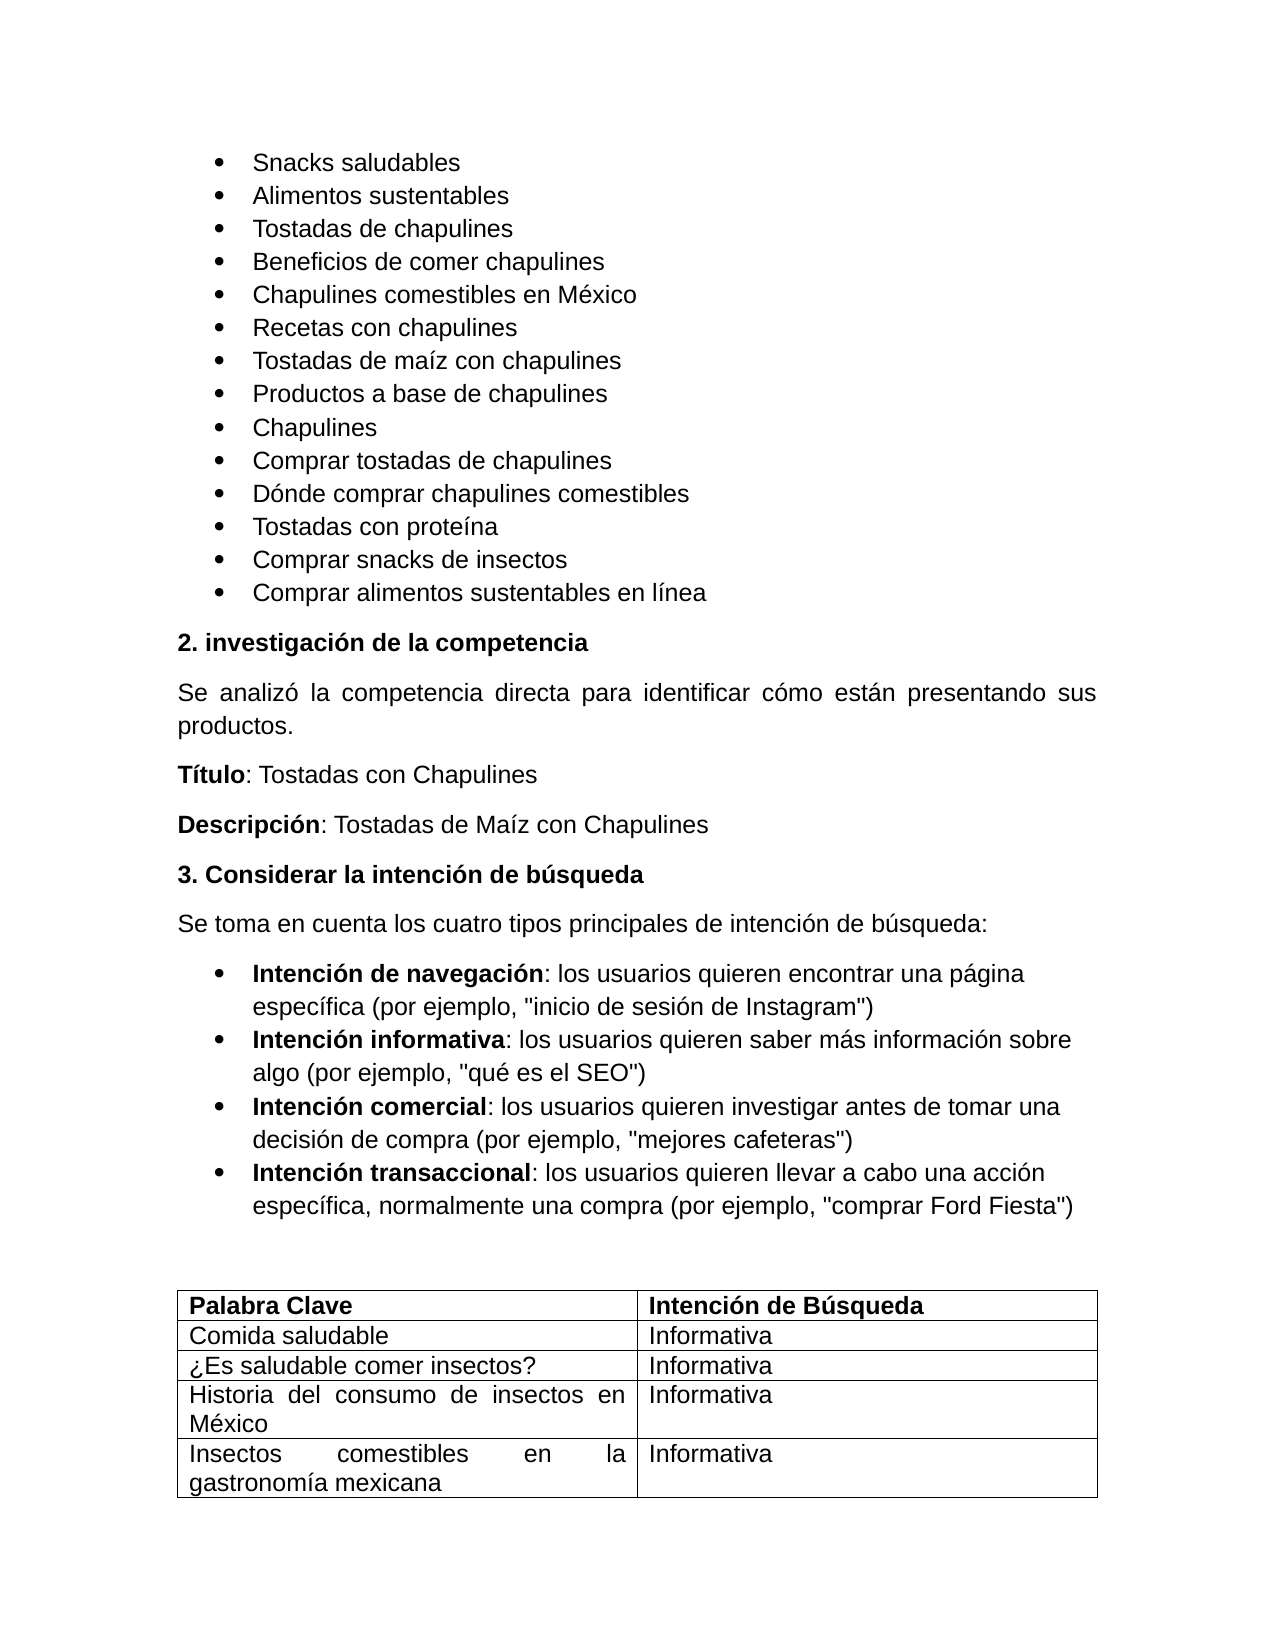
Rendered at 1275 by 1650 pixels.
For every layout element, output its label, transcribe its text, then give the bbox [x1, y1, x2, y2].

list Tostadas de chapulines [215, 214, 1098, 243]
table_cell Informativa [638, 1351, 1097, 1379]
table_header Intención de Búsqueda [638, 1291, 1097, 1320]
list Intención transaccional: los usuarios quieren llevar a cabo una acción específica, normalmente una compra (por ejemplo, "comprar Ford Fiesta") [215, 1158, 1098, 1219]
text 3. Considerar la intención de búsqueda [177, 860, 1098, 888]
table_cell Informativa [638, 1321, 1097, 1350]
list Dónde comprar chapulines comestibles [215, 479, 1098, 508]
text Descripción: Tostadas de Maíz con Chapulines [177, 810, 1098, 839]
table_cell Informativa [638, 1381, 1097, 1438]
list Chapulines comestibles en México [215, 280, 1098, 309]
list Alimentos sustentables [215, 181, 1098, 209]
list Productos a base de chapulines [215, 379, 1098, 408]
list Intención informativa: los usuarios quieren saber más información sobre algo (por ejemplo, "qué es el SEO") [215, 1025, 1098, 1087]
list Comprar snacks de insectos [215, 545, 1098, 574]
list Comprar tostadas de chapulines [215, 446, 1098, 474]
list Beneficios de comer chapulines [215, 247, 1098, 276]
text Se toma en cuenta los cuatro tipos principales de intención de búsqueda: [177, 909, 1098, 938]
list Comprar alimentos sustentables en línea [215, 578, 1098, 607]
table_cell ¿Es saludable comer insectos? [178, 1351, 637, 1379]
table_header Palabra Clave [178, 1291, 637, 1320]
list Chapulines [215, 413, 1098, 441]
list Tostadas de maíz con chapulines [215, 346, 1098, 375]
text 2. investigación de la competencia [177, 628, 1098, 657]
table_cell Informativa [638, 1439, 1097, 1497]
list Recetas con chapulines [215, 313, 1098, 342]
list Tostadas con proteína [215, 512, 1098, 541]
table_cell Insectos comestibles en la gastronomía mexicana [178, 1439, 637, 1497]
table_cell Comida saludable [178, 1321, 637, 1350]
list Intención comercial: los usuarios quieren investigar antes de tomar una decisión de compra (por ejemplo, "mejores cafeteras") [215, 1091, 1098, 1153]
text Título: Tostadas con Chapulines [177, 760, 1098, 789]
list Intención de navegación: los usuarios quieren encontrar una página específica (por ejemplo, "inicio de sesión de Instagram") [215, 959, 1098, 1021]
text Se analizó la competencia directa para identificar cómo están presentando sus productos. [177, 678, 1098, 739]
table_cell Historia del consumo de insectos en México [178, 1381, 637, 1438]
list Snacks saludables [215, 148, 1098, 176]
